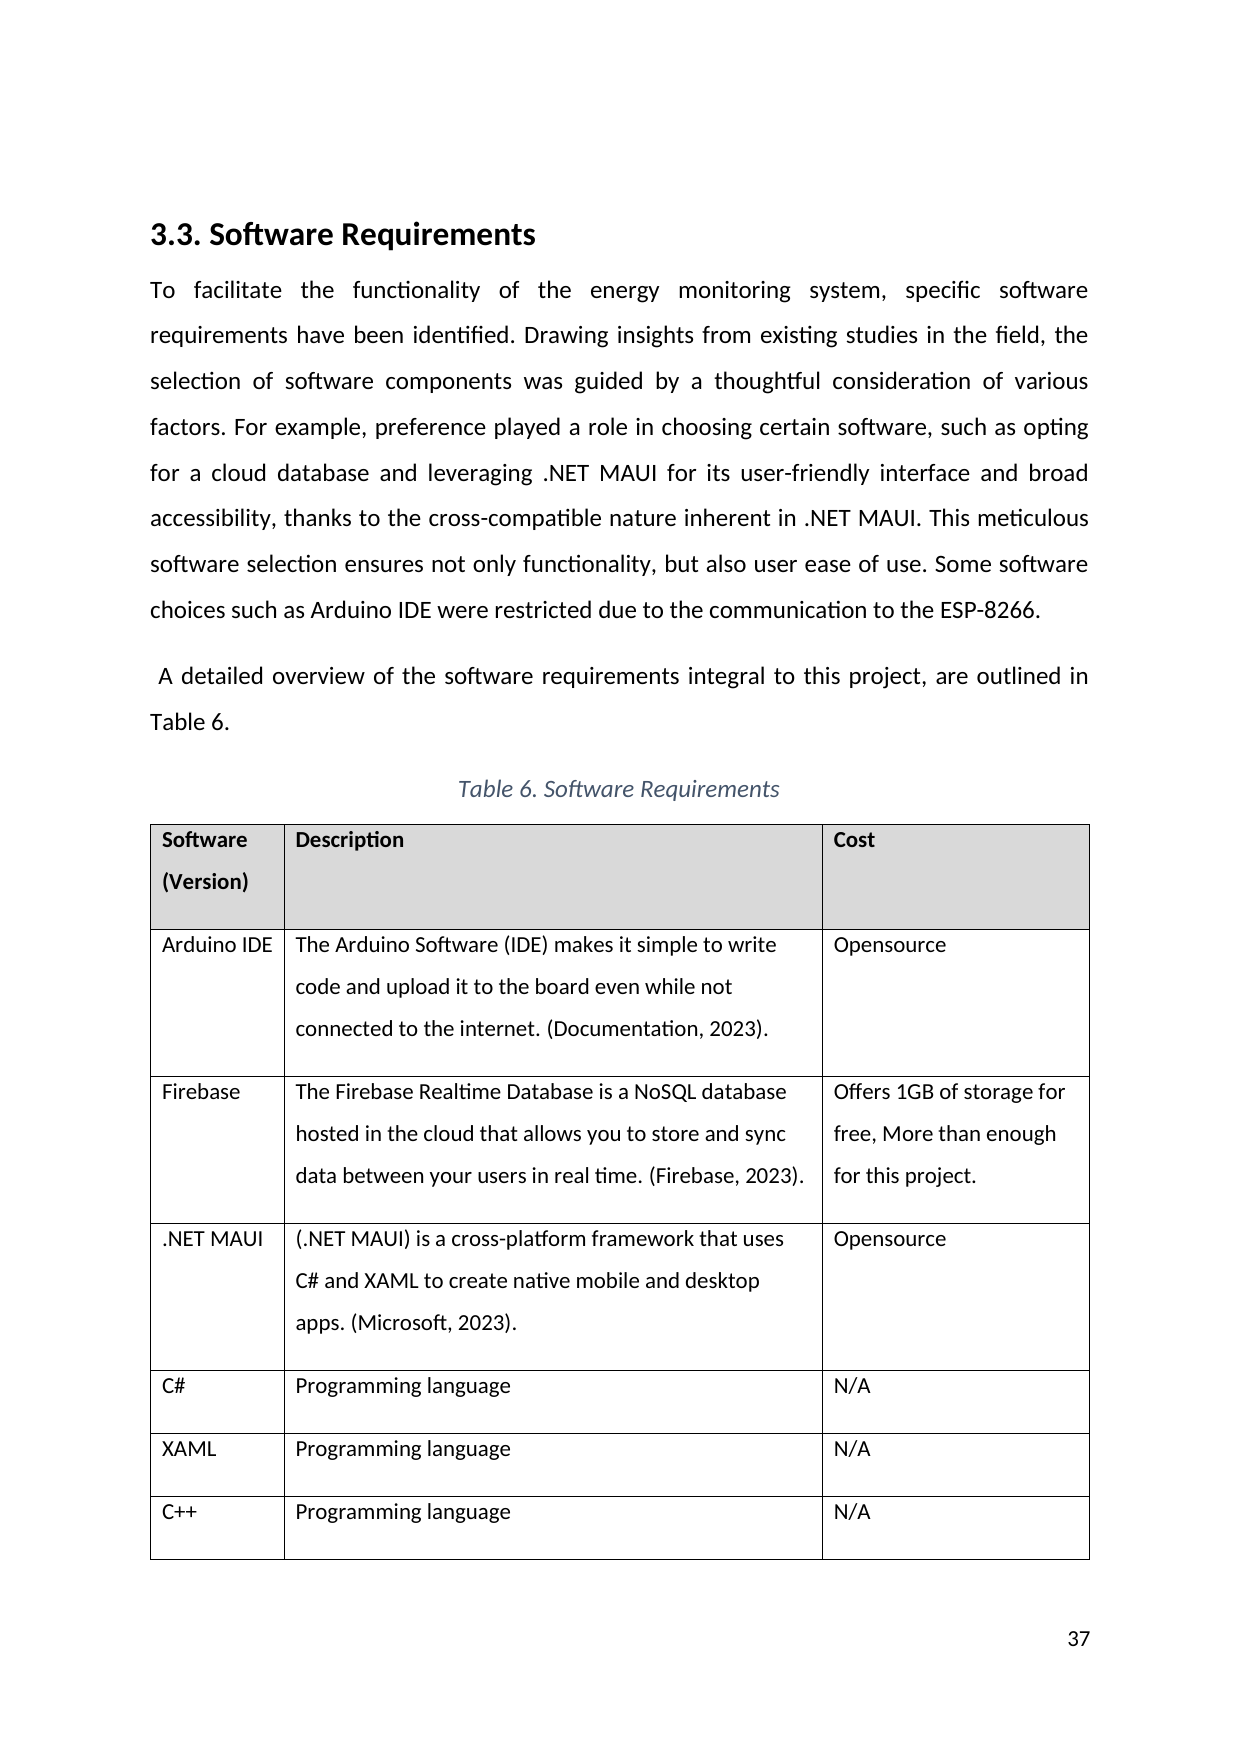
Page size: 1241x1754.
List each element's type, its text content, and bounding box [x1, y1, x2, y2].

table_header Description [285, 825, 822, 929]
table_cell C# [151, 1371, 284, 1433]
text To facilitate the functionality of the energy monitoring system, specific software requirements have been identified. Drawing insights from existing studies in the field, the selection of software components was guided by a thoughtful consideration of various factors. For example, preference played a role in choosing certain software, such as opting for a cloud database and leveraging .NET MAUI for its user-friendly interface and broad accessibility, thanks to the cross-compatible nature inherent in .NET MAUI. This meticulous software selection ensures not only functionality, but also user ease of use. Some software choices such as Arduino IDE were restricted due to the communication to the ESP-8266. [150, 274, 1090, 624]
text A detailed overview of the software requirements integral to this project, are outlined in Table 6. [150, 661, 1090, 737]
subtitle 3.3. Software Requirements [150, 213, 1090, 253]
table_cell XAML [151, 1434, 284, 1496]
table_cell Programming language [285, 1434, 822, 1496]
text Table 6. Software Requirements [150, 773, 1090, 803]
table_cell Programming language [285, 1371, 822, 1433]
table_cell .NET MAUI [151, 1224, 284, 1370]
table_cell Arduino IDE [151, 930, 284, 1076]
table_cell Opensource [823, 1224, 1089, 1370]
table_cell (.NET MAUI) is a cross-platform framework that uses C# and XAML to create native mobile and desktop apps. (Microsoft, 2023). [285, 1224, 822, 1370]
table_cell The Arduino Software (IDE) makes it simple to write code and upload it to the board even while not connected to the internet. (Documentation, 2023). [285, 930, 822, 1076]
table_cell C++ [151, 1497, 284, 1559]
table_cell Offers 1GB of storage for free, More than enough for this project. [823, 1077, 1089, 1223]
table_cell The Firebase Realtime Database is a NoSQL database hosted in the cloud that allows you to store and sync data between your users in real time. (Firebase, 2023). [285, 1077, 822, 1223]
table_cell N/A [823, 1434, 1089, 1496]
table_cell N/A [823, 1497, 1089, 1559]
table_header Software (Version) [151, 825, 284, 929]
table_cell N/A [823, 1371, 1089, 1433]
table_header Cost [823, 825, 1089, 929]
table_cell Firebase [151, 1077, 284, 1223]
table_cell Programming language [285, 1497, 822, 1559]
table_cell Opensource [823, 930, 1089, 1076]
